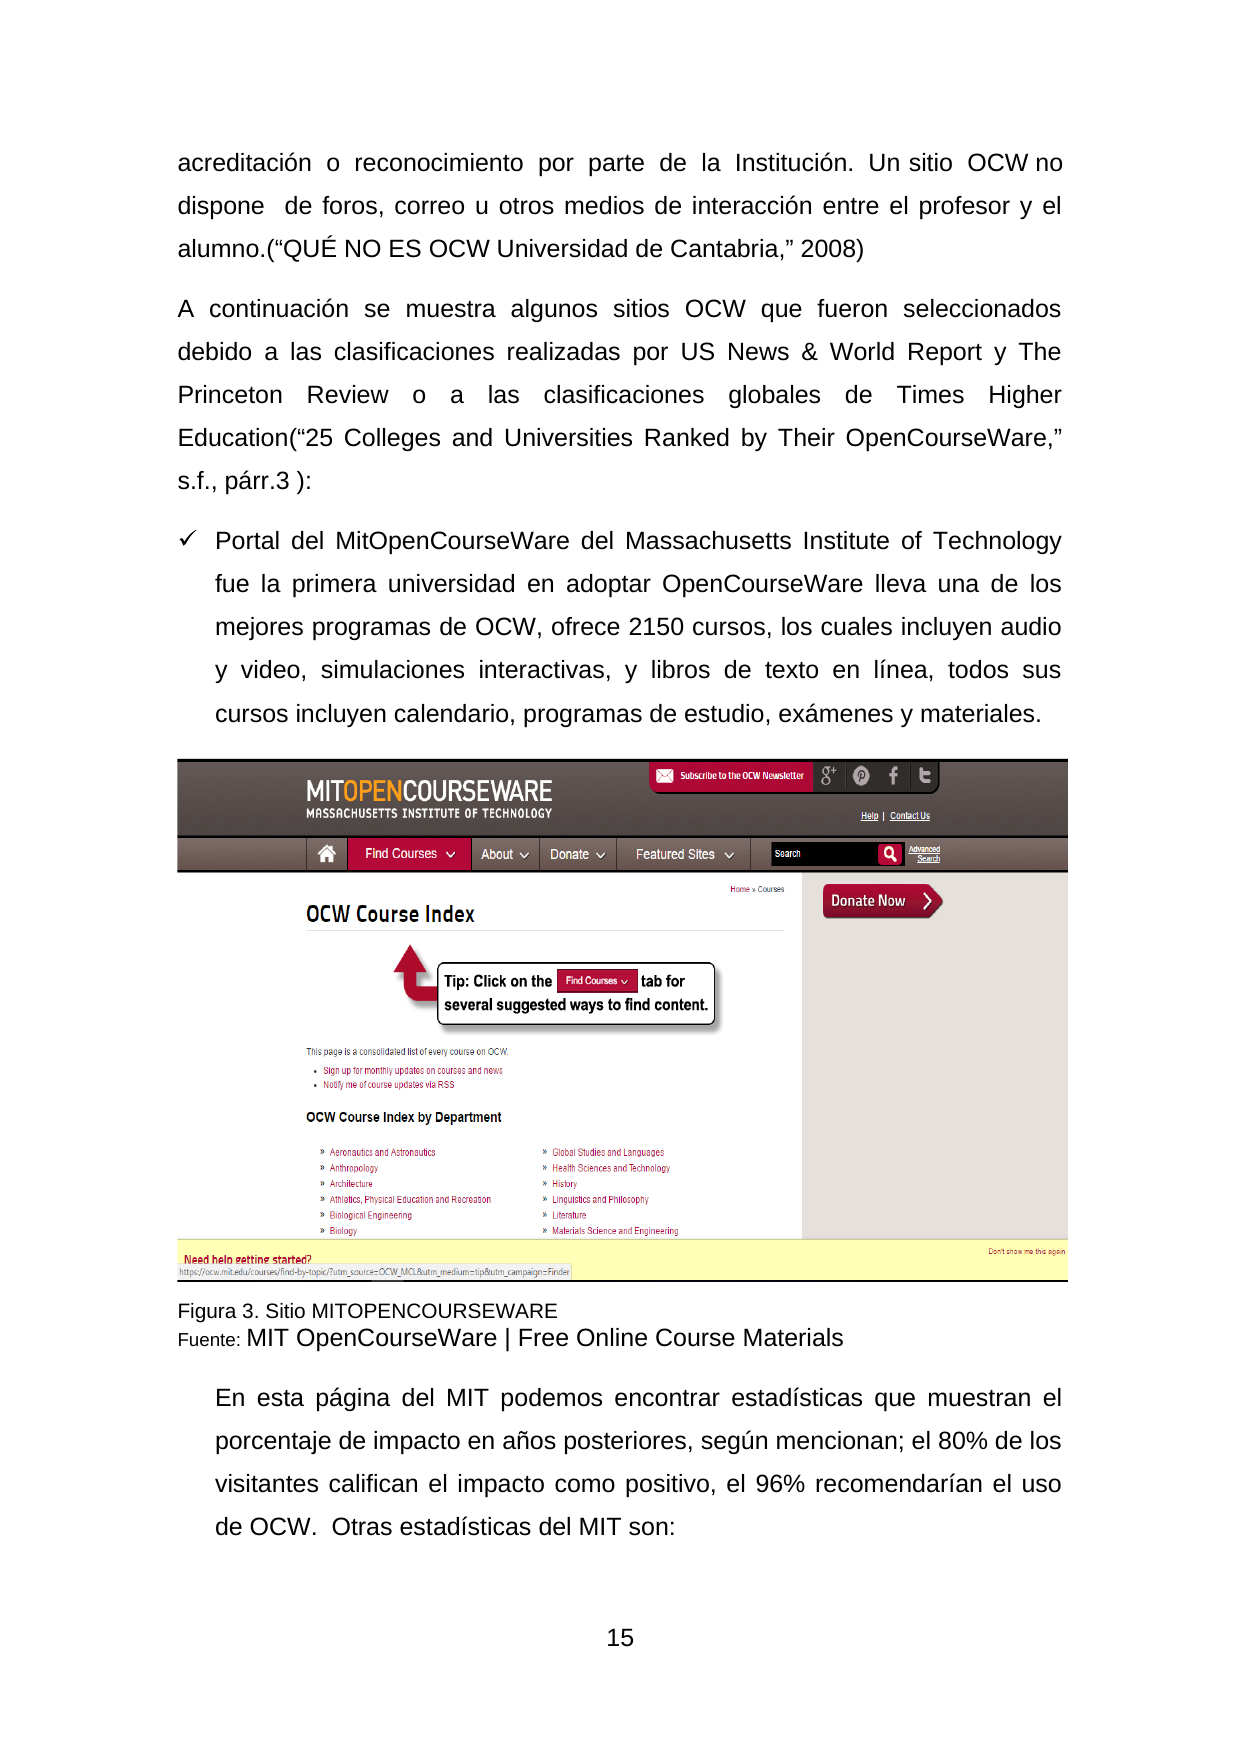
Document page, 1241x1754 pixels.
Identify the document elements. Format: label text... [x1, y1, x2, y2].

picture [177, 758, 1068, 1282]
list En esta página del MIT podemos encontrar estadísticas que muestran el porcentaje de impacto en años posteriores, según mencionan; el 80% de los visitantes califican el impacto como positivo, el 96% recomendarían el uso de OCW. Otras estadísticas del MIT son: [215, 1383, 1063, 1541]
text A continuación se muestra algunos sitios OCW que fueron seleccionados debido a las clasificaciones realizadas por US News & World Report y The Princeton Review o a las clasificaciones globales de Times Higher Education(“25 Colleges and Universities Ranked by Their OpenCourseWare,” s.f., párr.3 ): [177, 294, 1063, 495]
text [177, 148, 1063, 263]
list Portal del MitOpenCourseWare del Massachusetts Institute of Technology fue la primera universidad en adoptar OpenCourseWare lleva una de los mejores programas de OCW, ofrece 2150 cursos, los cuales incluyen audio y video, simulaciones interactivas, y libros de texto en línea, todos sus cursos incluyen calendario, programas de estudio, exámenes y materiales. [177, 526, 1063, 727]
text Figura 3. Sitio MITOPENCOURSEWARE [177, 1298, 1063, 1323]
text Fuente: MIT OpenCourseWare | Free Online Course Materials [177, 1323, 1063, 1352]
